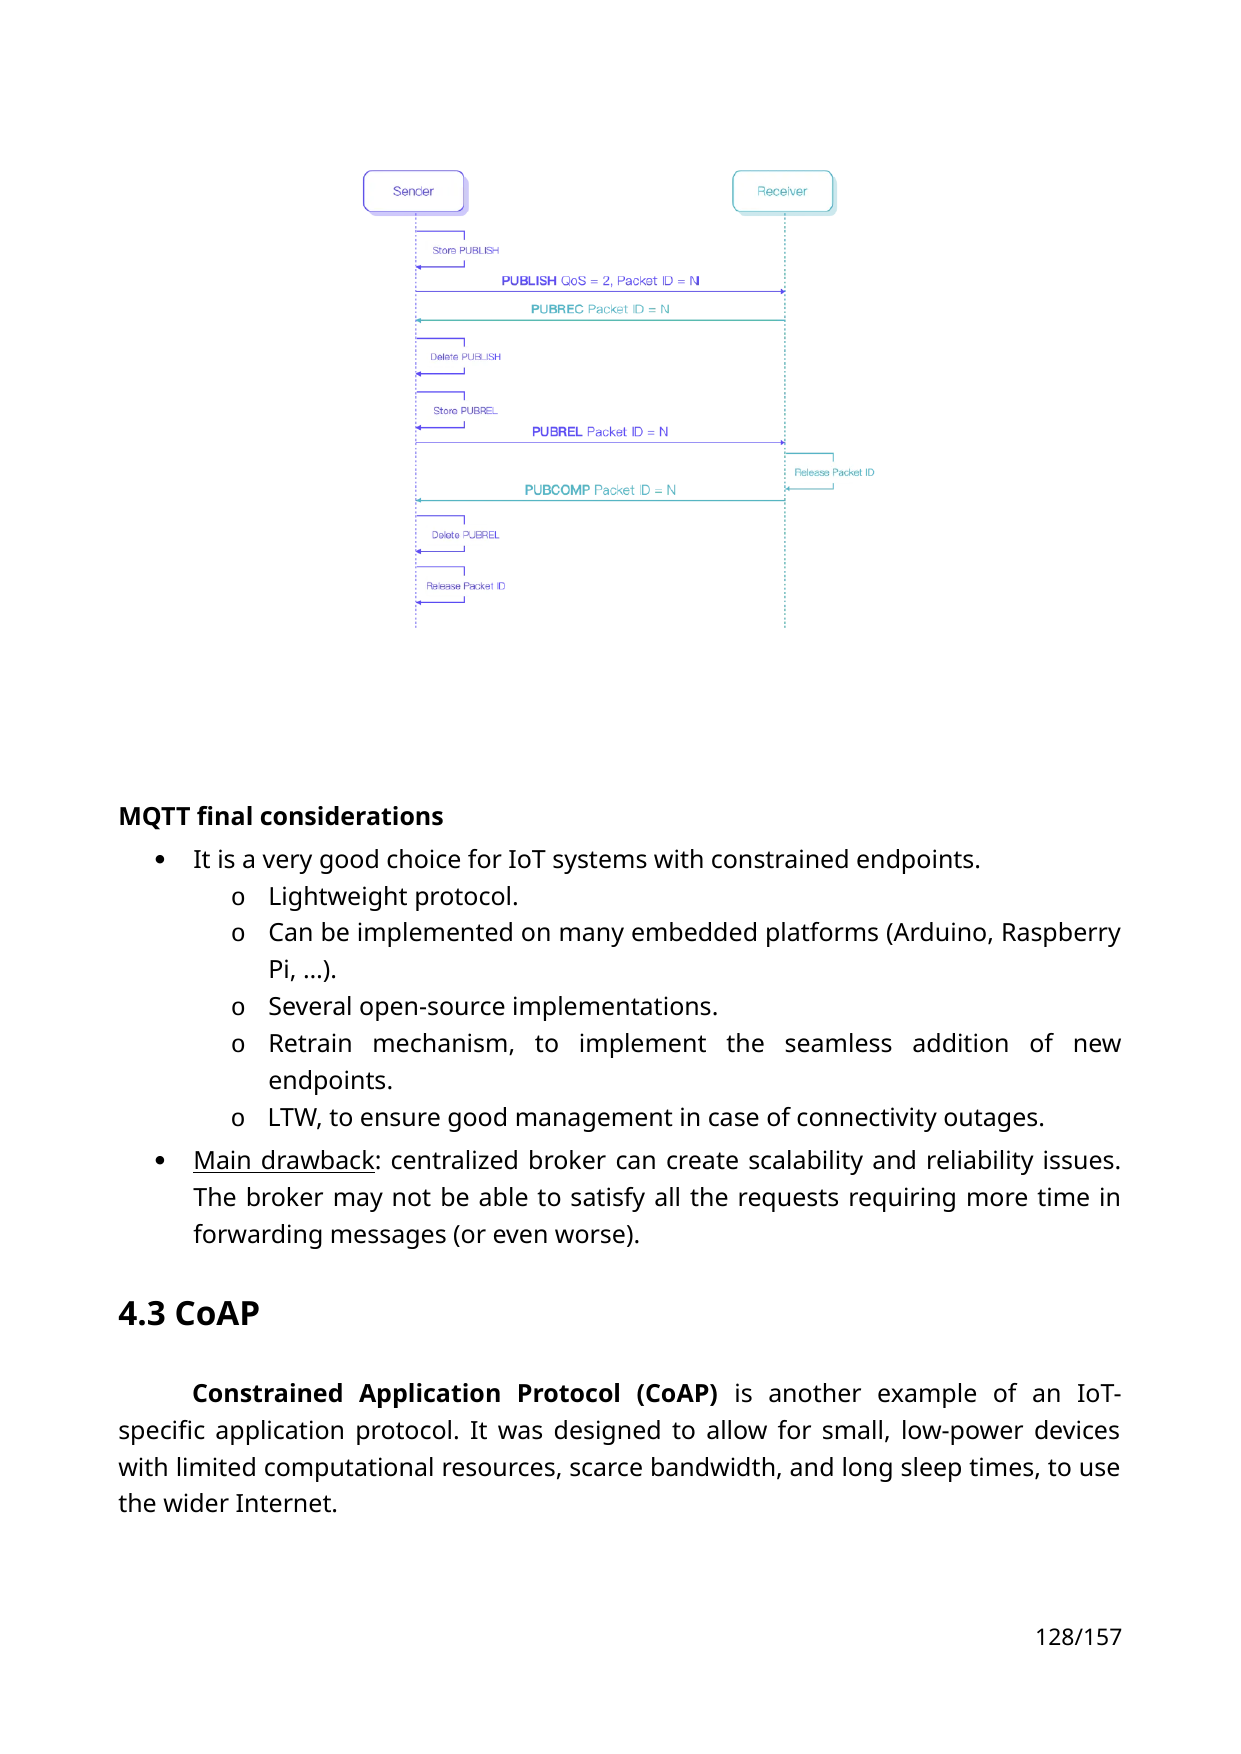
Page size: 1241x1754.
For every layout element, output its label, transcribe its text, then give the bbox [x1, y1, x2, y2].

list Retrain mechanism, to implement the seamless addition of new endpoints. [231, 1026, 1122, 1097]
picture [345, 147, 895, 649]
list Main drawback: centralized broker can create scalability and reliability issues. The broker may not be able to satisfy all the requests requiring more time in forwarding messages (or even worse). [156, 1143, 1122, 1250]
list LTW, to ensure good management in case of connectivity outages. [230, 1099, 1122, 1134]
list Lightweight protocol. [231, 878, 1122, 912]
subtitle 4.3 CoAP [118, 1290, 1122, 1335]
list Can be implemented on many embedded platforms (Arduino, Raspberry Pi, …). [231, 915, 1122, 986]
list Constrained Application Protocol (CoAP) is another example of an IoT-specific application protocol. It was designed to allow for small, low-power devices with limited computational resources, scarce bandwidth, and long sleep times, to use the wider Internet. [118, 1376, 1122, 1520]
list Several open-source implementations. [231, 989, 1122, 1023]
text MQTT final considerations [118, 798, 1122, 832]
list It is a very good choice for IoT systems with constrained endpoints. [156, 841, 1122, 875]
